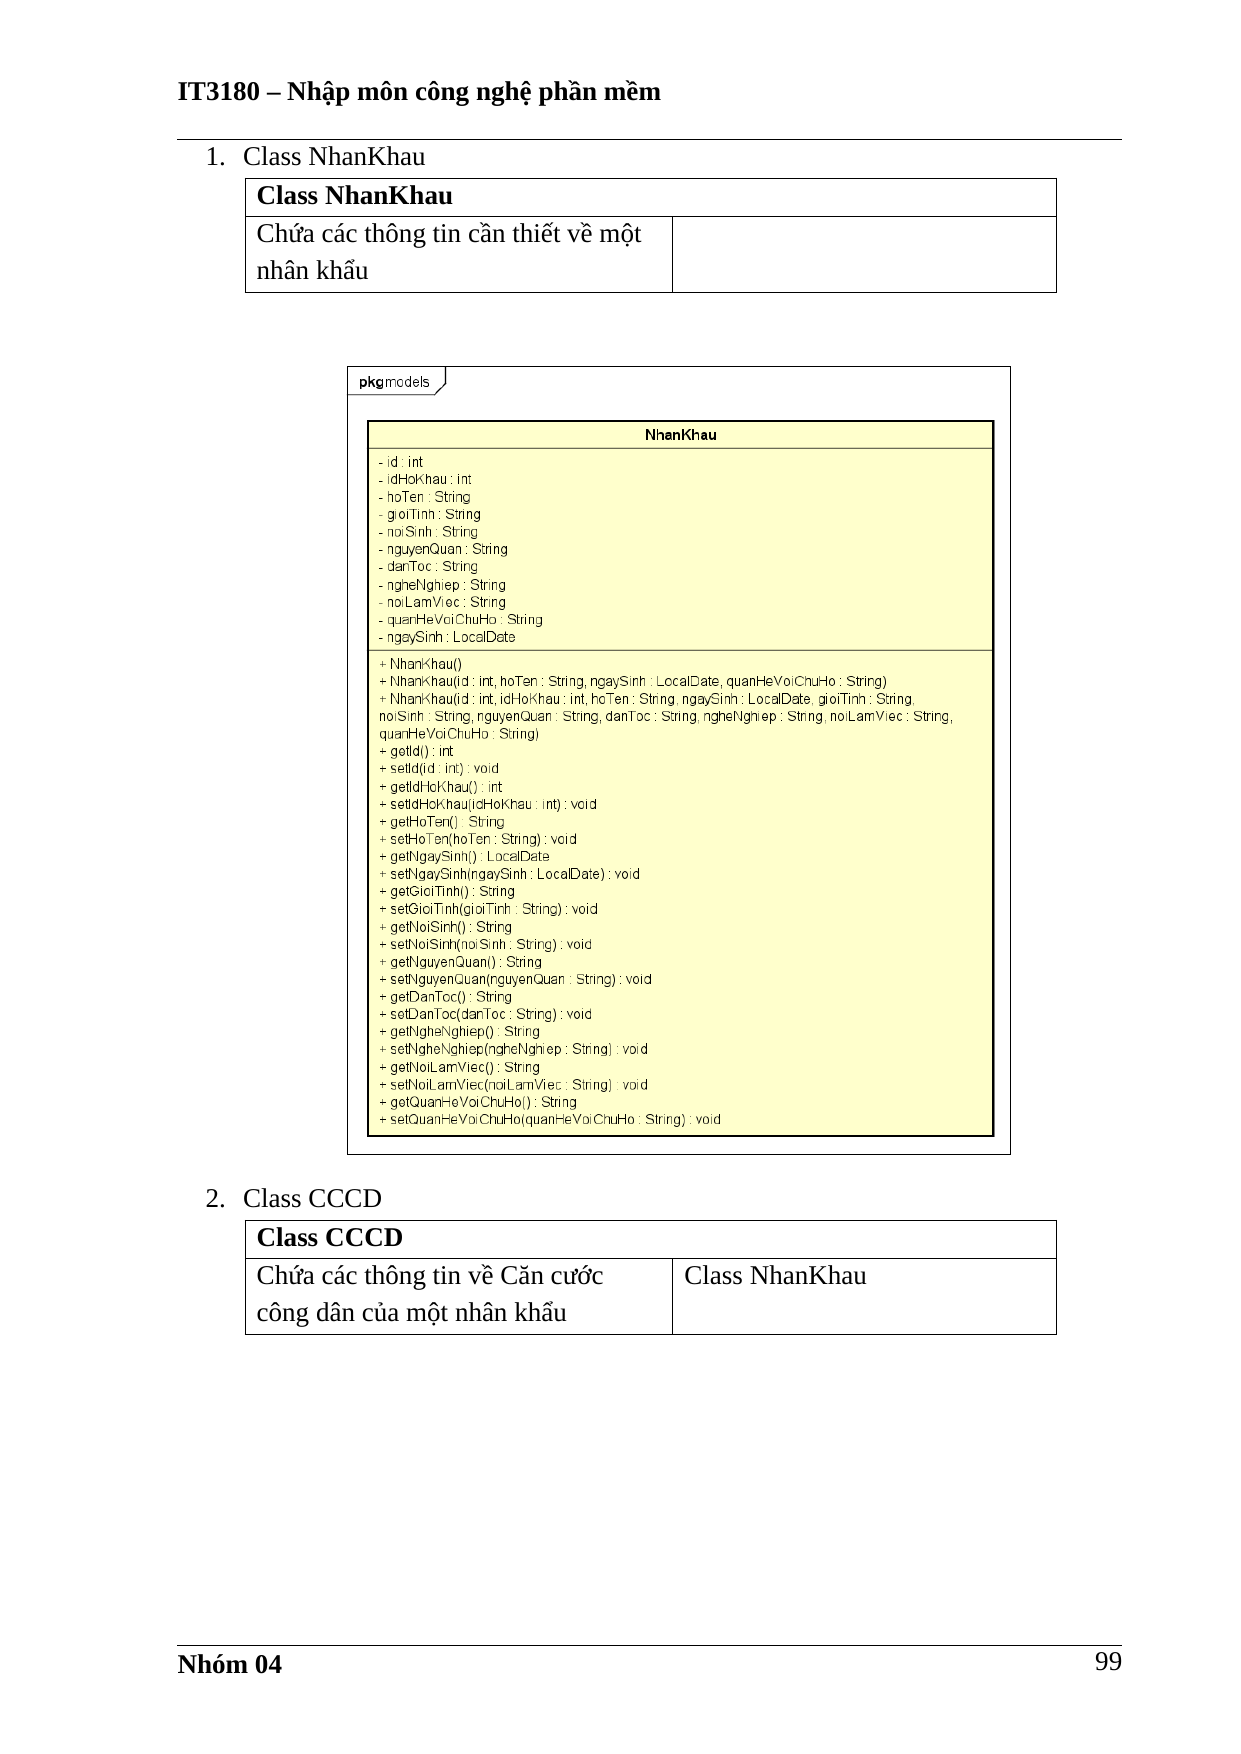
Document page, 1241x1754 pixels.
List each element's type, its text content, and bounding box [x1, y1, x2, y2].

table_cell Chứa các thông tin về Căn cước công dân của một nhân khẩu [246, 1259, 672, 1334]
list Class CCCD [205, 1182, 1122, 1213]
table_header Class NhanKhau [246, 179, 1056, 216]
table_cell Class NhanKhau [673, 1259, 1056, 1334]
table_cell Chứa các thông tin cần thiết về một nhân khẩu [246, 217, 672, 292]
list Class NhanKhau [205, 140, 1122, 172]
table_cell [673, 217, 1056, 292]
table_header Class CCCD [246, 1221, 1056, 1258]
picture [335, 355, 1021, 1164]
